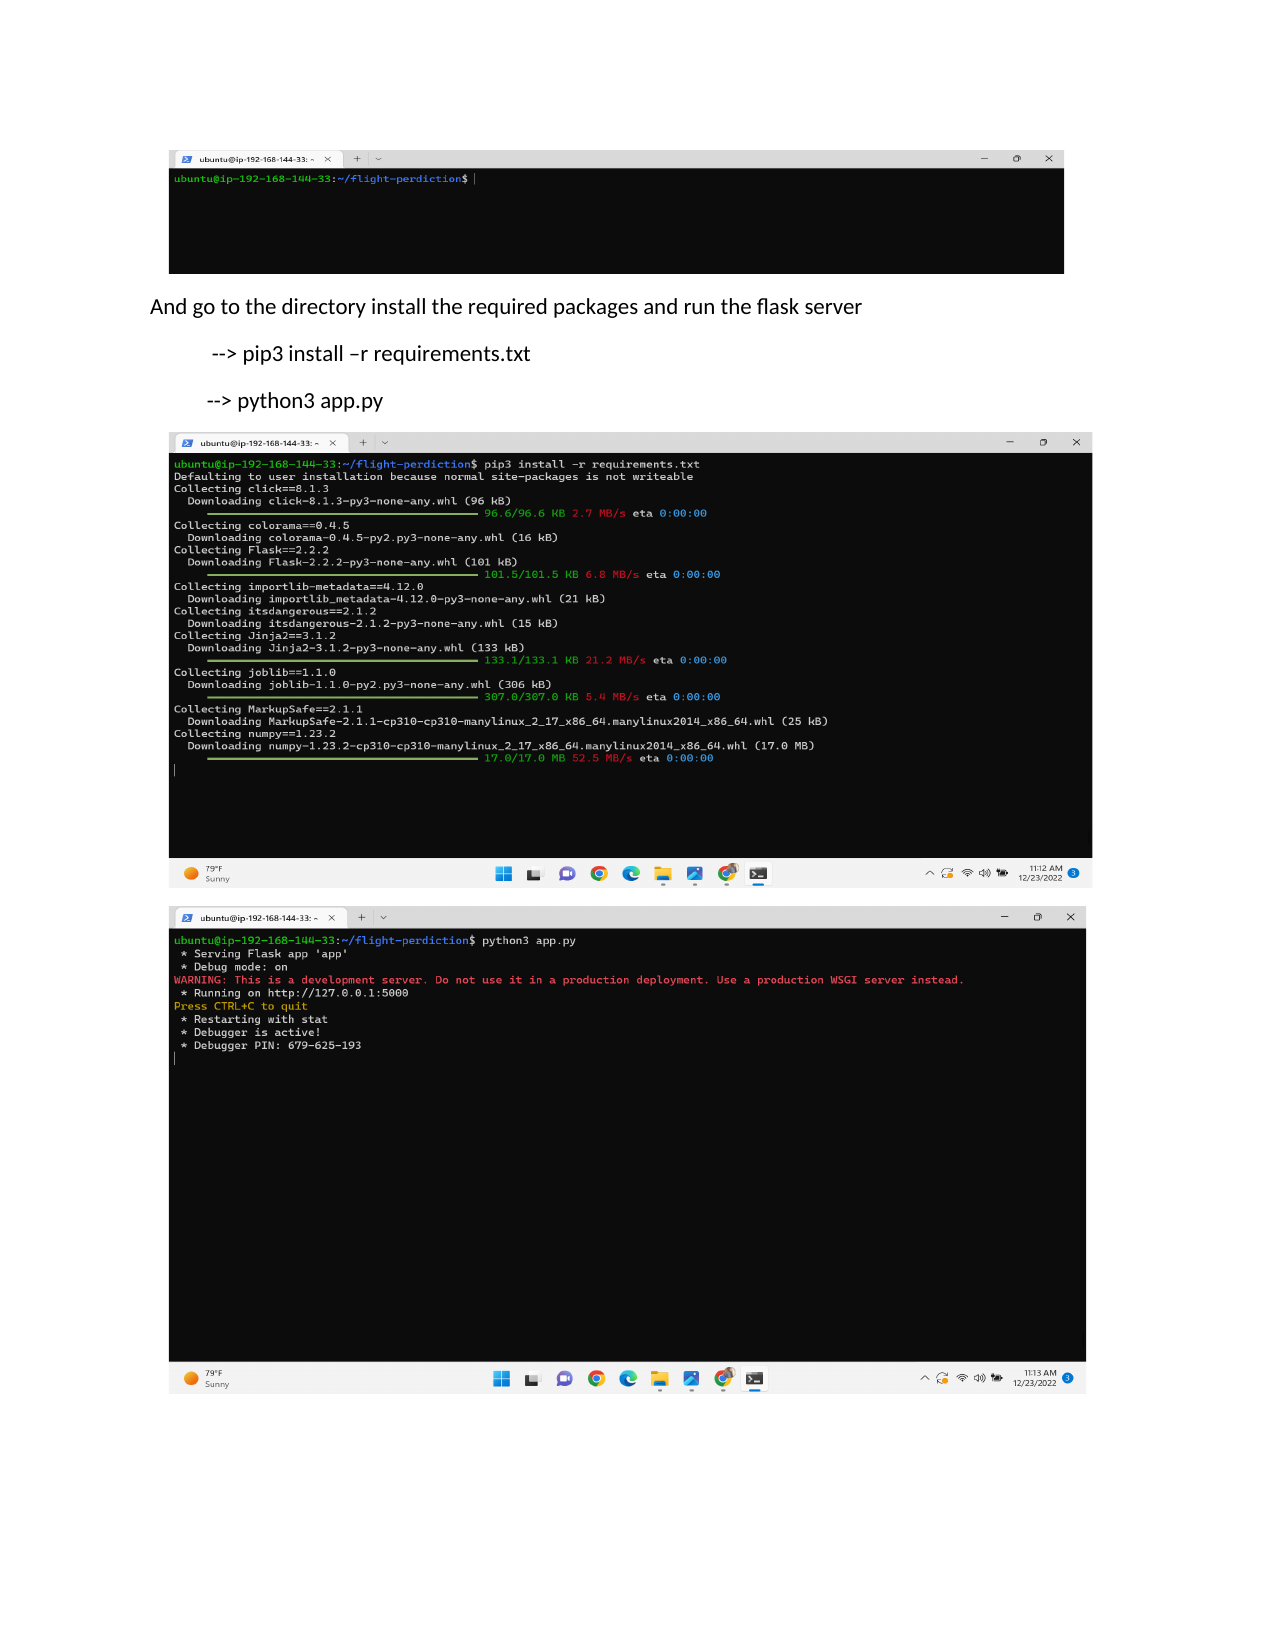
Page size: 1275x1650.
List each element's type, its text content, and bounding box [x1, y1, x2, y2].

text And go to the directory install the required packages and run the flask server [150, 292, 1125, 320]
text --> python3 app.py [150, 386, 1125, 414]
text --> pip3 install –r requirements.txt [150, 339, 1125, 367]
